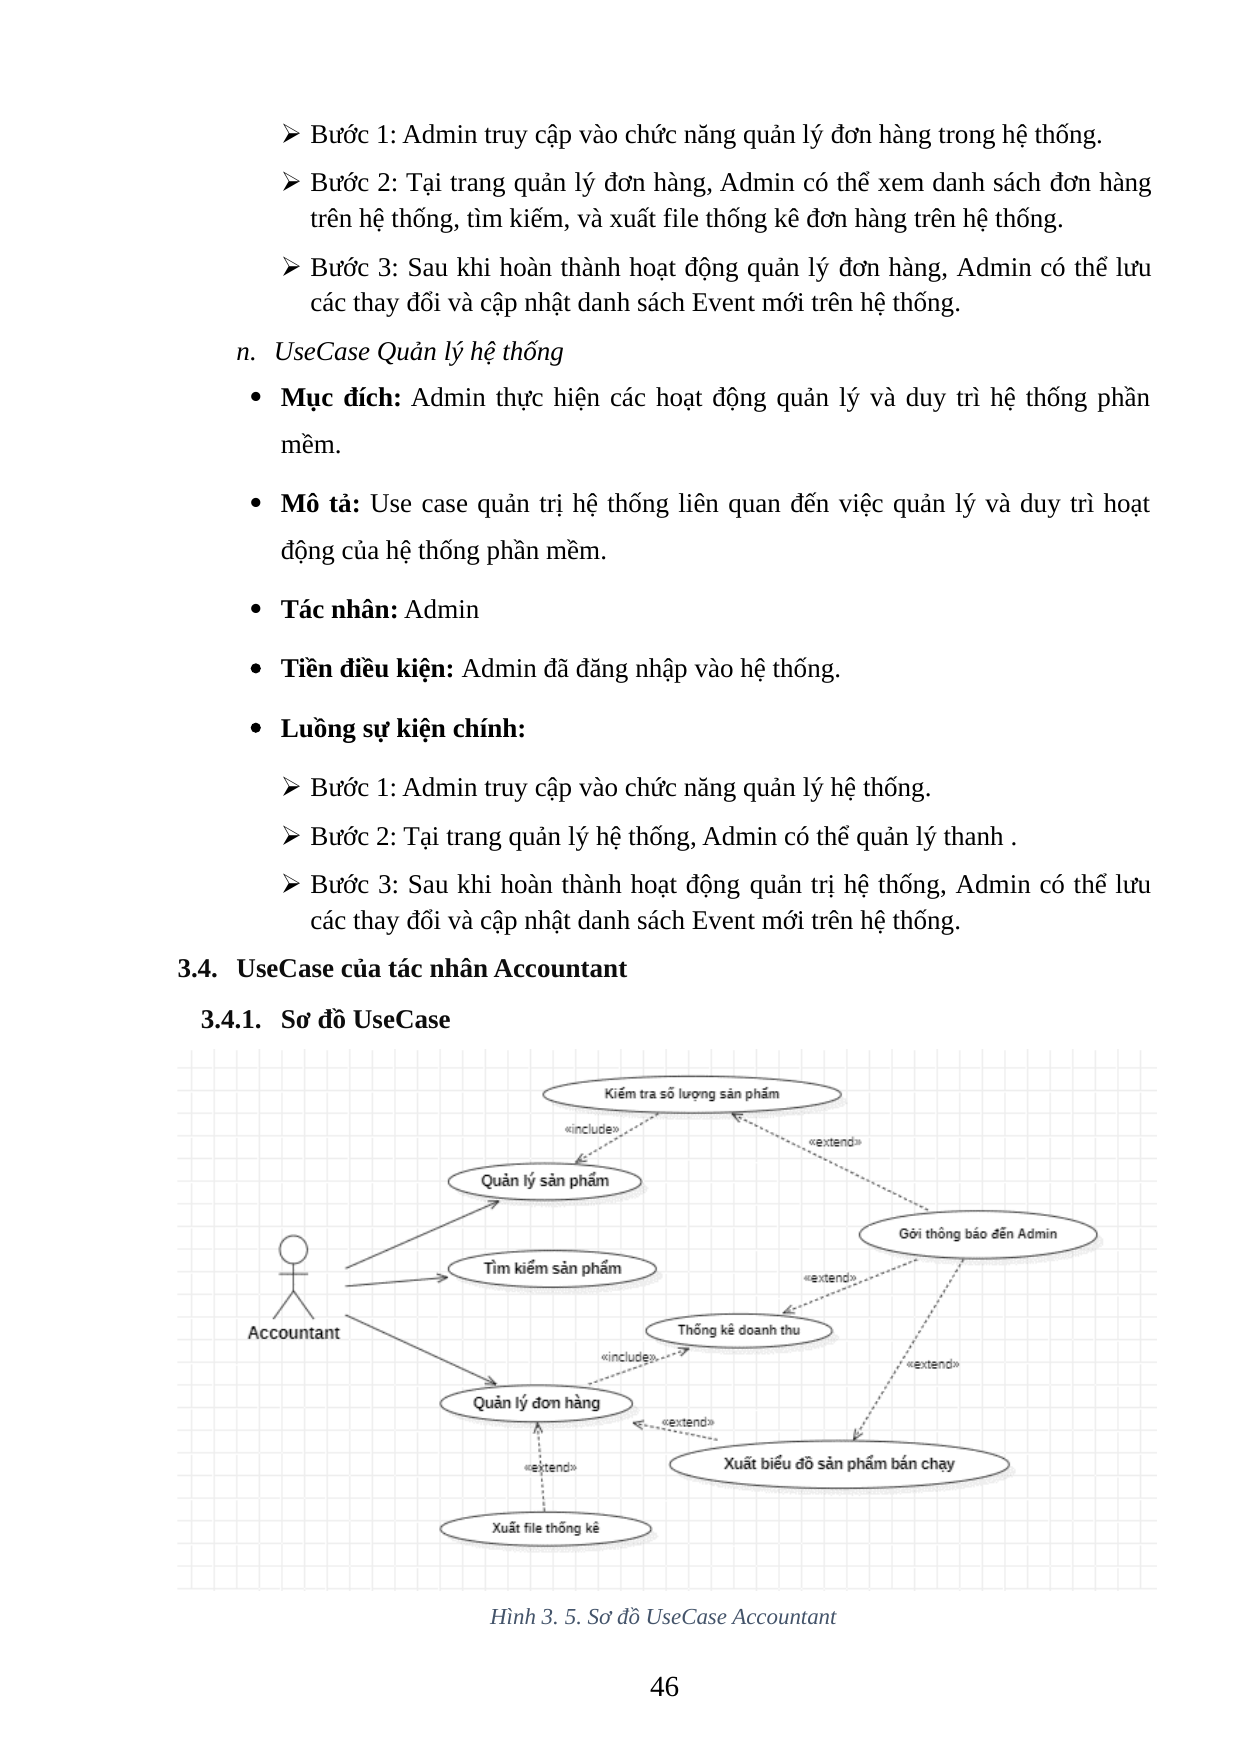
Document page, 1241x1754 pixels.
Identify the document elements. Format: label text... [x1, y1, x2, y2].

text Bước 1: Admin truy cập vào chức năng quản lý hệ thống. [281, 771, 1152, 803]
text Bước 2: Tại trang quản lý hệ thống, Admin có thể quản lý thanh . [281, 820, 1152, 851]
list Tác nhân: Admin [251, 593, 1152, 624]
list Mô tả: Use case quản trị hệ thống liên quan đến việc quản lý và duy trì hoạt động của hệ thống phần mềm. [251, 487, 1152, 565]
list Mục đích: Admin thực hiện các hoạt động quản lý và duy trì hệ thống phần mềm. [251, 381, 1152, 459]
text Sơ đồ UseCase [201, 1003, 1152, 1034]
text Hình 3. 5. Sơ đồ UseCase Accountant [177, 1603, 1152, 1629]
text Bước 3: Sau khi hoàn thành hoạt động quản trị hệ thống, Admin có thể lưu các thay đổi và cập nhật danh sách Event mới trên hệ thống. [281, 868, 1152, 935]
list UseCase Quản lý hệ thống [236, 335, 1152, 366]
text Bước 3: Sau khi hoàn thành hoạt động quản lý đơn hàng, Admin có thể lưu các thay đổi và cập nhật danh sách Event mới trên hệ thống. [281, 251, 1152, 318]
list Tiền điều kiện: Admin đã đăng nhập vào hệ thống. [251, 653, 1152, 684]
text UseCase của tác nhân Accountant [177, 952, 1152, 983]
picture [177, 1049, 1157, 1591]
list Luồng sự kiện chính: [251, 712, 1152, 743]
text Bước 1: Admin truy cập vào chức năng quản lý đơn hàng trong hệ thống. [281, 118, 1152, 149]
text Bước 2: Tại trang quản lý đơn hàng, Admin có thể xem danh sách đơn hàng trên hệ thống, tìm kiếm, và xuất file thống kê đơn hàng trên hệ thống. [281, 167, 1152, 233]
